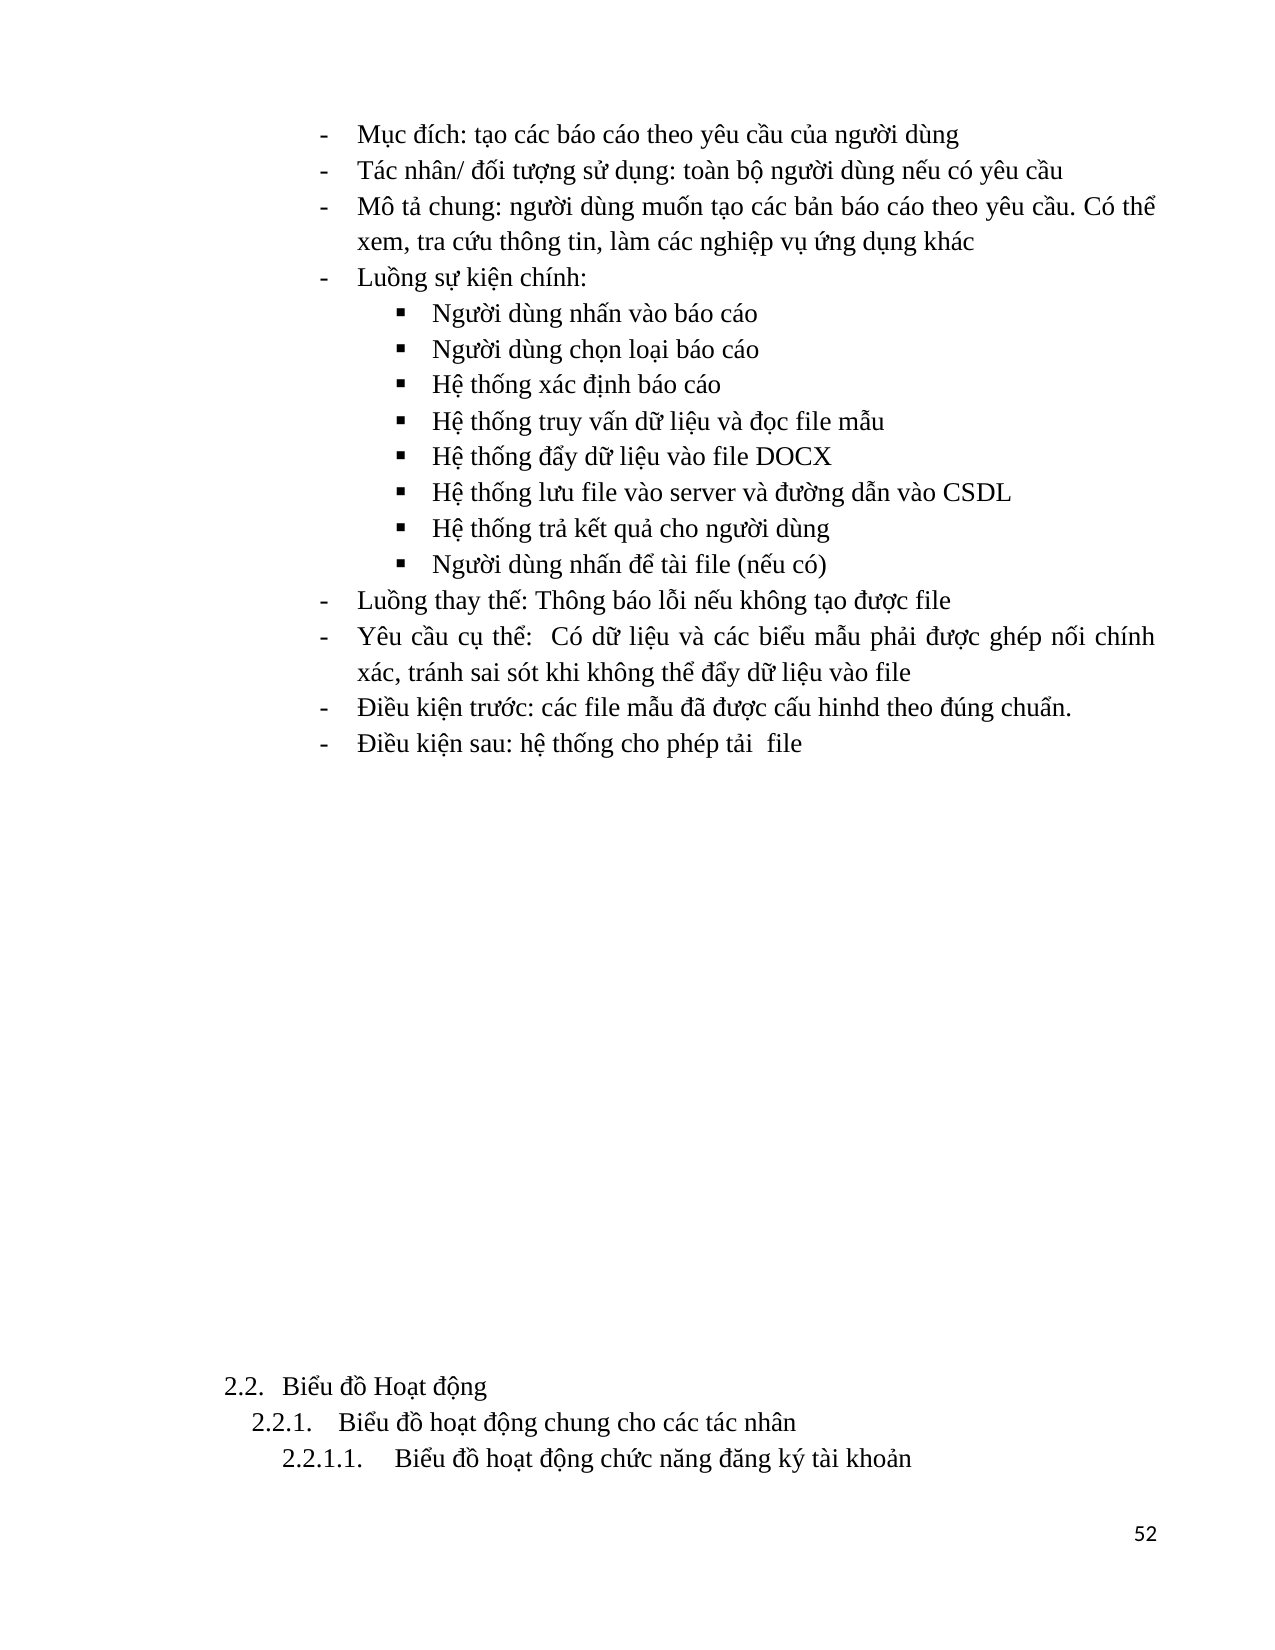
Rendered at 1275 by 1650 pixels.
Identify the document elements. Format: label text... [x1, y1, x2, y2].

list Điều kiện sau: hệ thống cho phép tải file [319, 727, 1157, 758]
list Luồng thay thế: Thông báo lỗi nếu không tạo được file [319, 584, 1157, 615]
list Biểu đồ hoạt động chức năng đăng ký tài khoản [282, 1442, 1157, 1473]
list Mục đích: tạo các báo cáo theo yêu cầu của người dùng [319, 118, 1157, 149]
list Biểu đồ Hoạt động [244, 1370, 1157, 1401]
list Điều kiện trước: các file mẫu đã được cấu hinhd theo đúng chuẩn. [319, 691, 1157, 723]
list Hệ thống trả kết quả cho người dùng [394, 512, 1157, 544]
list Biểu đồ hoạt động chung cho các tác nhân [282, 1406, 1157, 1437]
list Luồng sự kiện chính: [319, 261, 1157, 292]
list Yêu cầu cụ thể: Có dữ liệu và các biểu mẫu phải được ghép nối chính xác, tránh sai sót khi không thể đẩy dữ liệu vào file [319, 620, 1157, 687]
list Người dùng nhấn để tài file (nếu có) [394, 548, 1157, 579]
list Mô tả chung: người dùng muốn tạo các bản báo cáo theo yêu cầu. Có thể xem, tra cứu thông tin, làm các nghiệp vụ ứng dụng khác [319, 189, 1157, 256]
list Hệ thống lưu file vào server và đường dẫn vào CSDL [394, 476, 1157, 508]
list Hệ thống đẩy dữ liệu vào file DOCX [394, 441, 1157, 472]
list Hệ thống truy vấn dữ liệu và đọc file mẫu [394, 404, 1157, 436]
list Người dùng chọn loại báo cáo [394, 333, 1157, 364]
list Tác nhân/ đối tượng sử dụng: toàn bộ người dùng nếu có yêu cầu [319, 154, 1157, 185]
list Hệ thống xác định báo cáo [394, 369, 1157, 400]
list Người dùng nhấn vào báo cáo [394, 297, 1157, 328]
